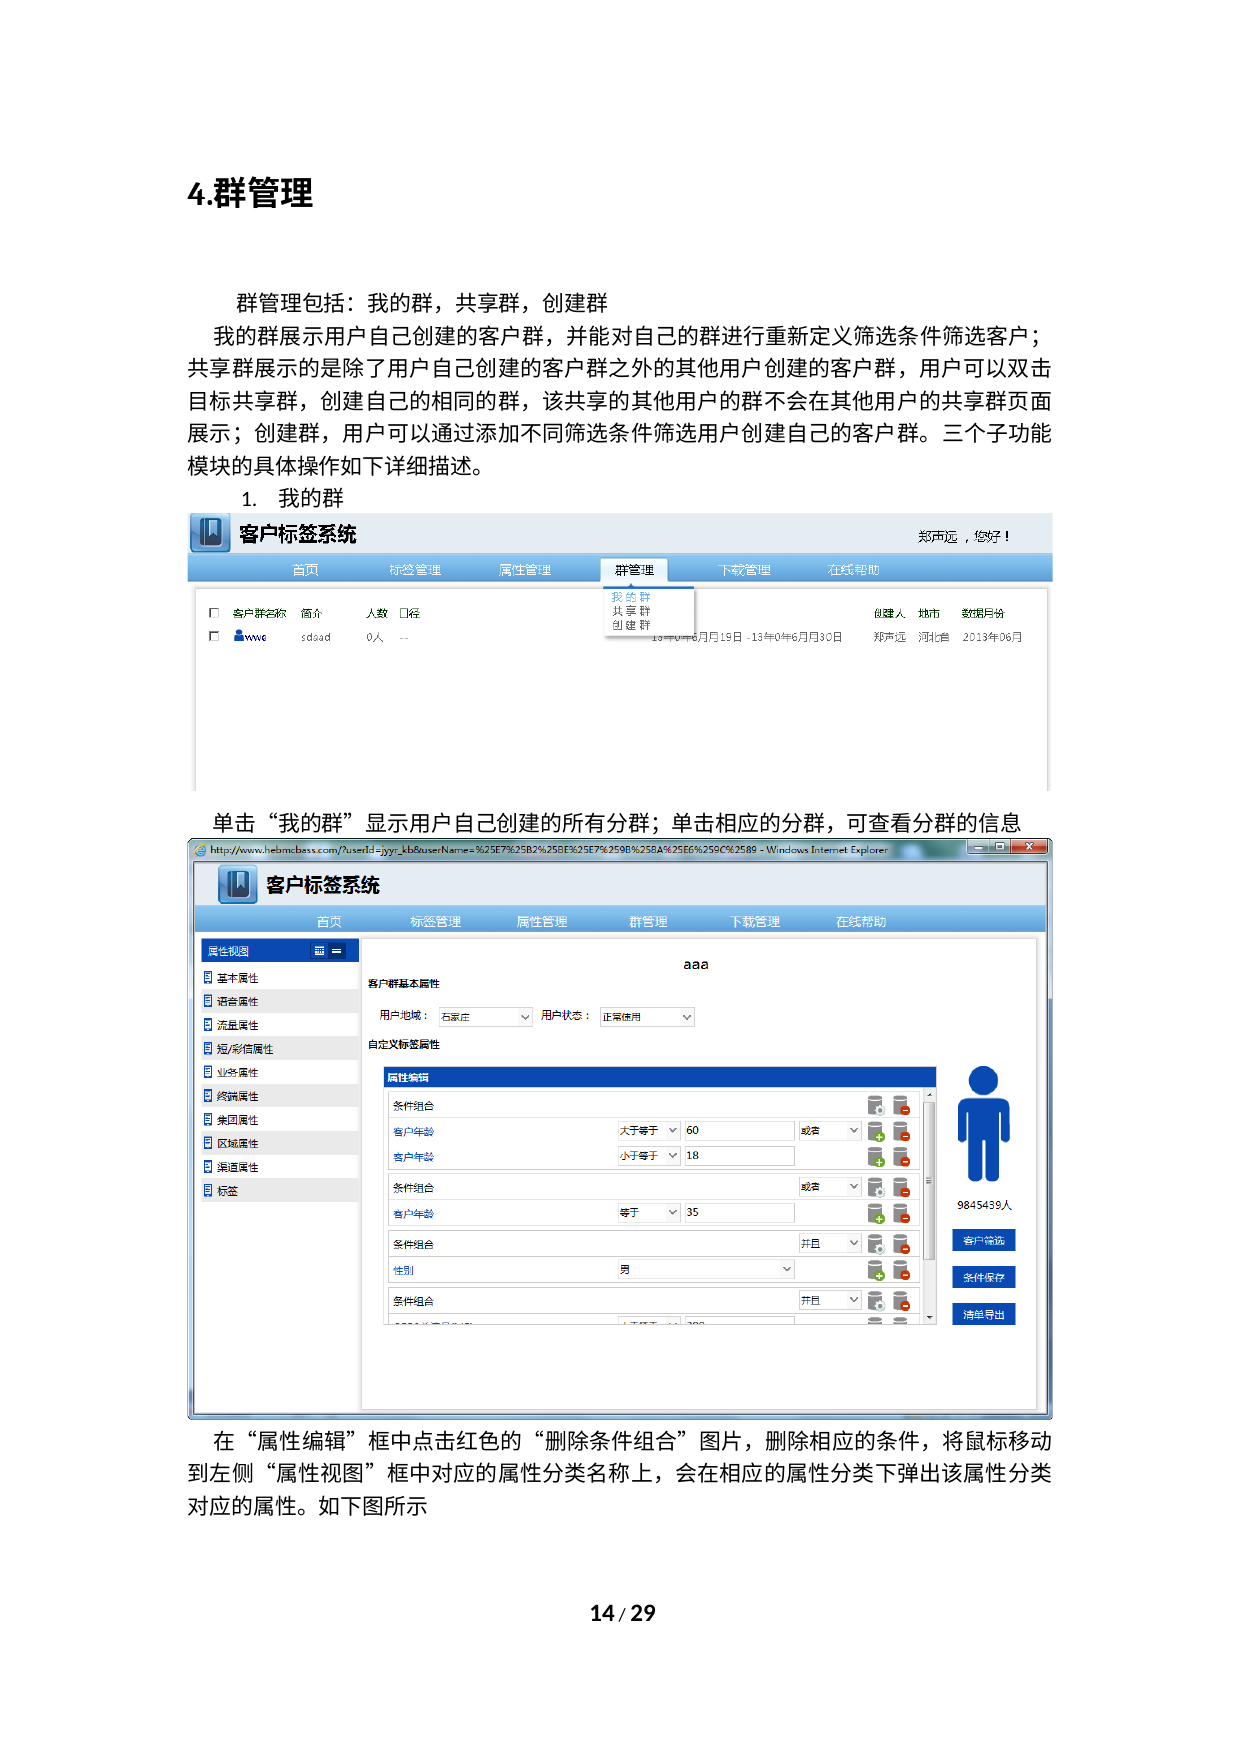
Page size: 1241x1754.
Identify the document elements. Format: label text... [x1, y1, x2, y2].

text 单击“我的群”显示用户自己创建的所有分群；单击相应的分群，可查看分群的信息 [187, 806, 1053, 838]
text 我的群展示用户自己创建的客户群，并能对自己的群进行重新定义筛选条件筛选客户；共享群展示的是除了用户自己创建的客户群之外的其他用户创建的客户群，用户可以双击目标共享群，创建自己的相同的群，该共享的其他用户的群不会在其他用户的共享群页面展示；创建群，用户可以通过添加不同筛选条件筛选用户创建自己的客户群。三个子功能模块的具体操作如下详细描述。 [187, 318, 1053, 481]
text 群管理包括：我的群，共享群，创建群 [187, 286, 1053, 318]
list 我的群 [241, 481, 1053, 513]
picture [187, 513, 1053, 791]
subtitle 4.群管理 [187, 158, 1053, 223]
text 在“属性编辑”框中点击红色的“删除条件组合”图片，删除相应的条件，将鼠标移动到左侧“属性视图”框中对应的属性分类名称上，会在相应的属性分类下弹出该属性分类对应的属性。如下图所示 [187, 1423, 1053, 1521]
picture [187, 838, 1053, 1420]
